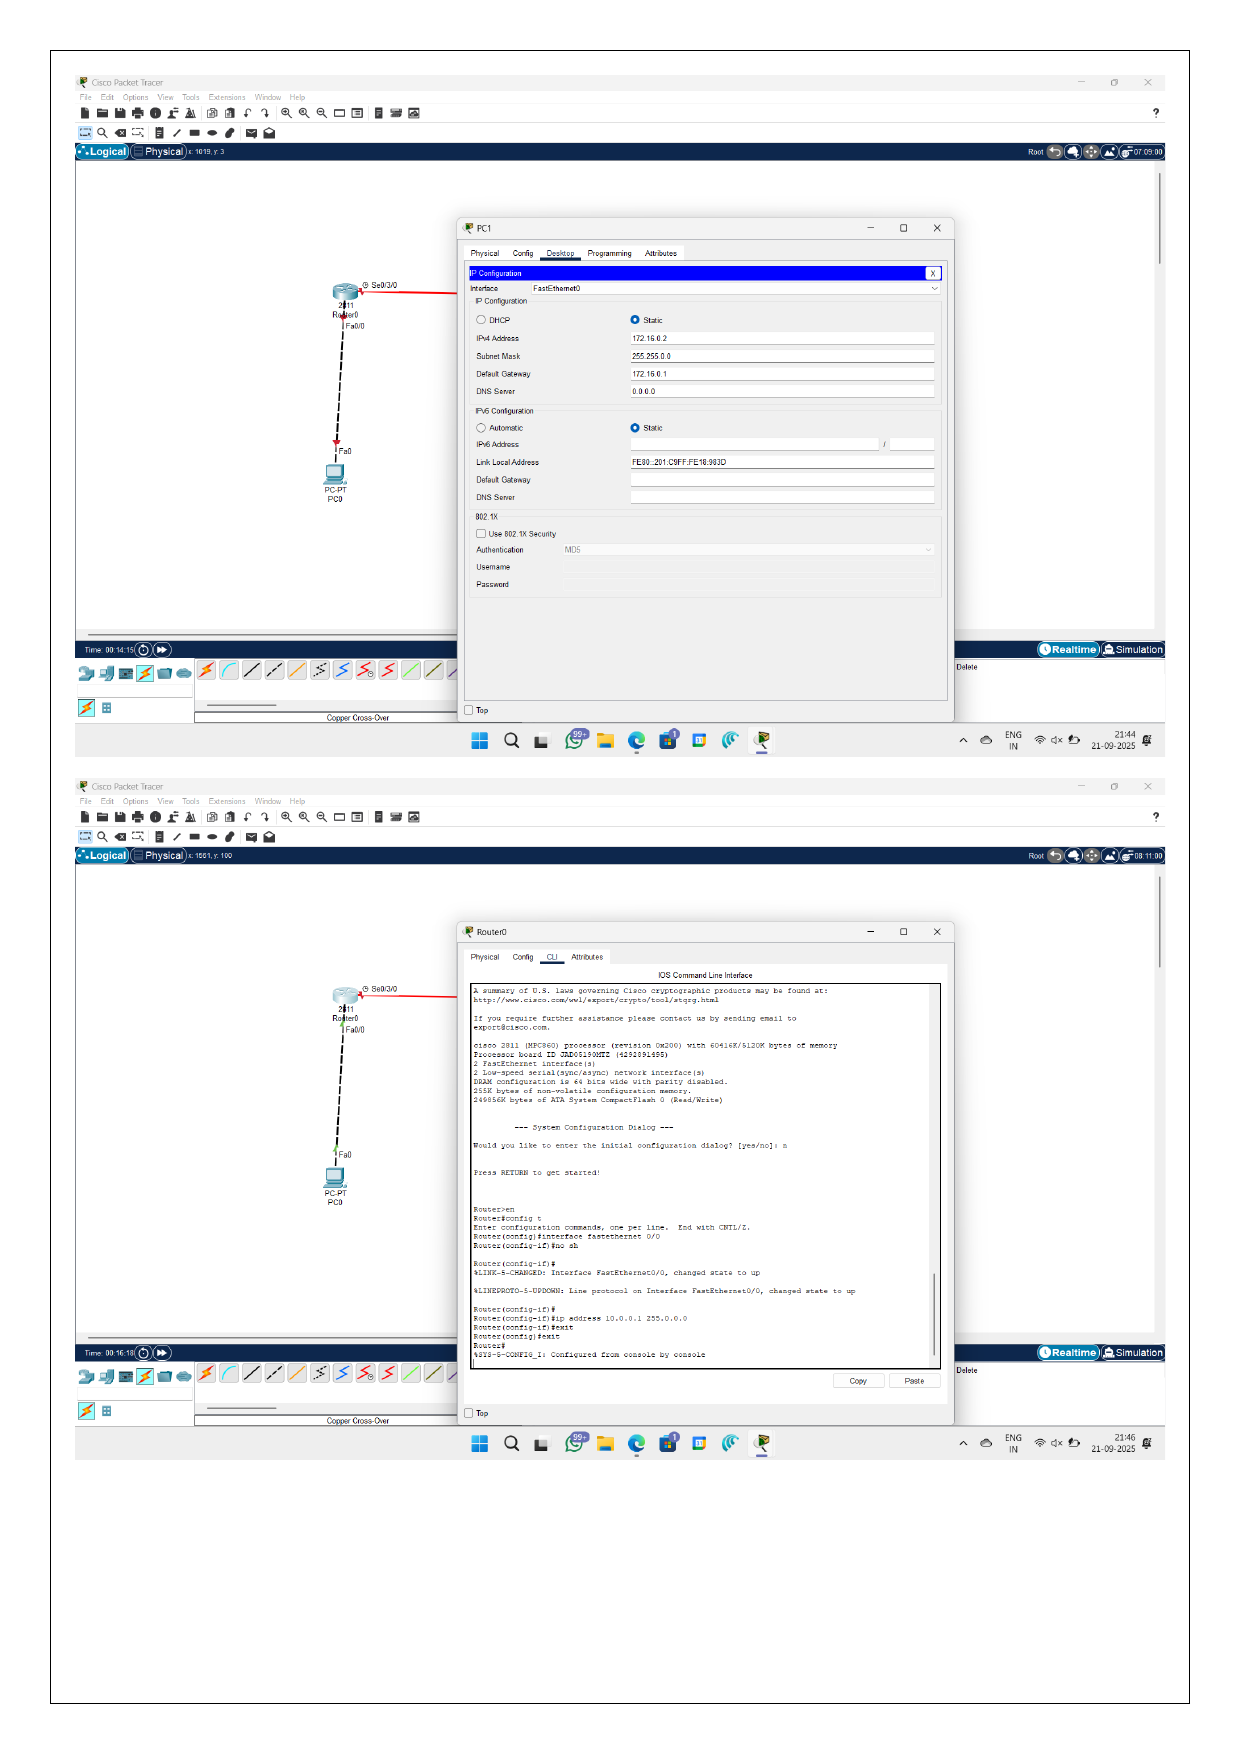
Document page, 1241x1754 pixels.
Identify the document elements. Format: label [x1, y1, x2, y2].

picture [104, 148, 113, 157]
picture [75, 778, 1166, 1460]
picture [104, 852, 113, 860]
picture [75, 75, 1166, 757]
